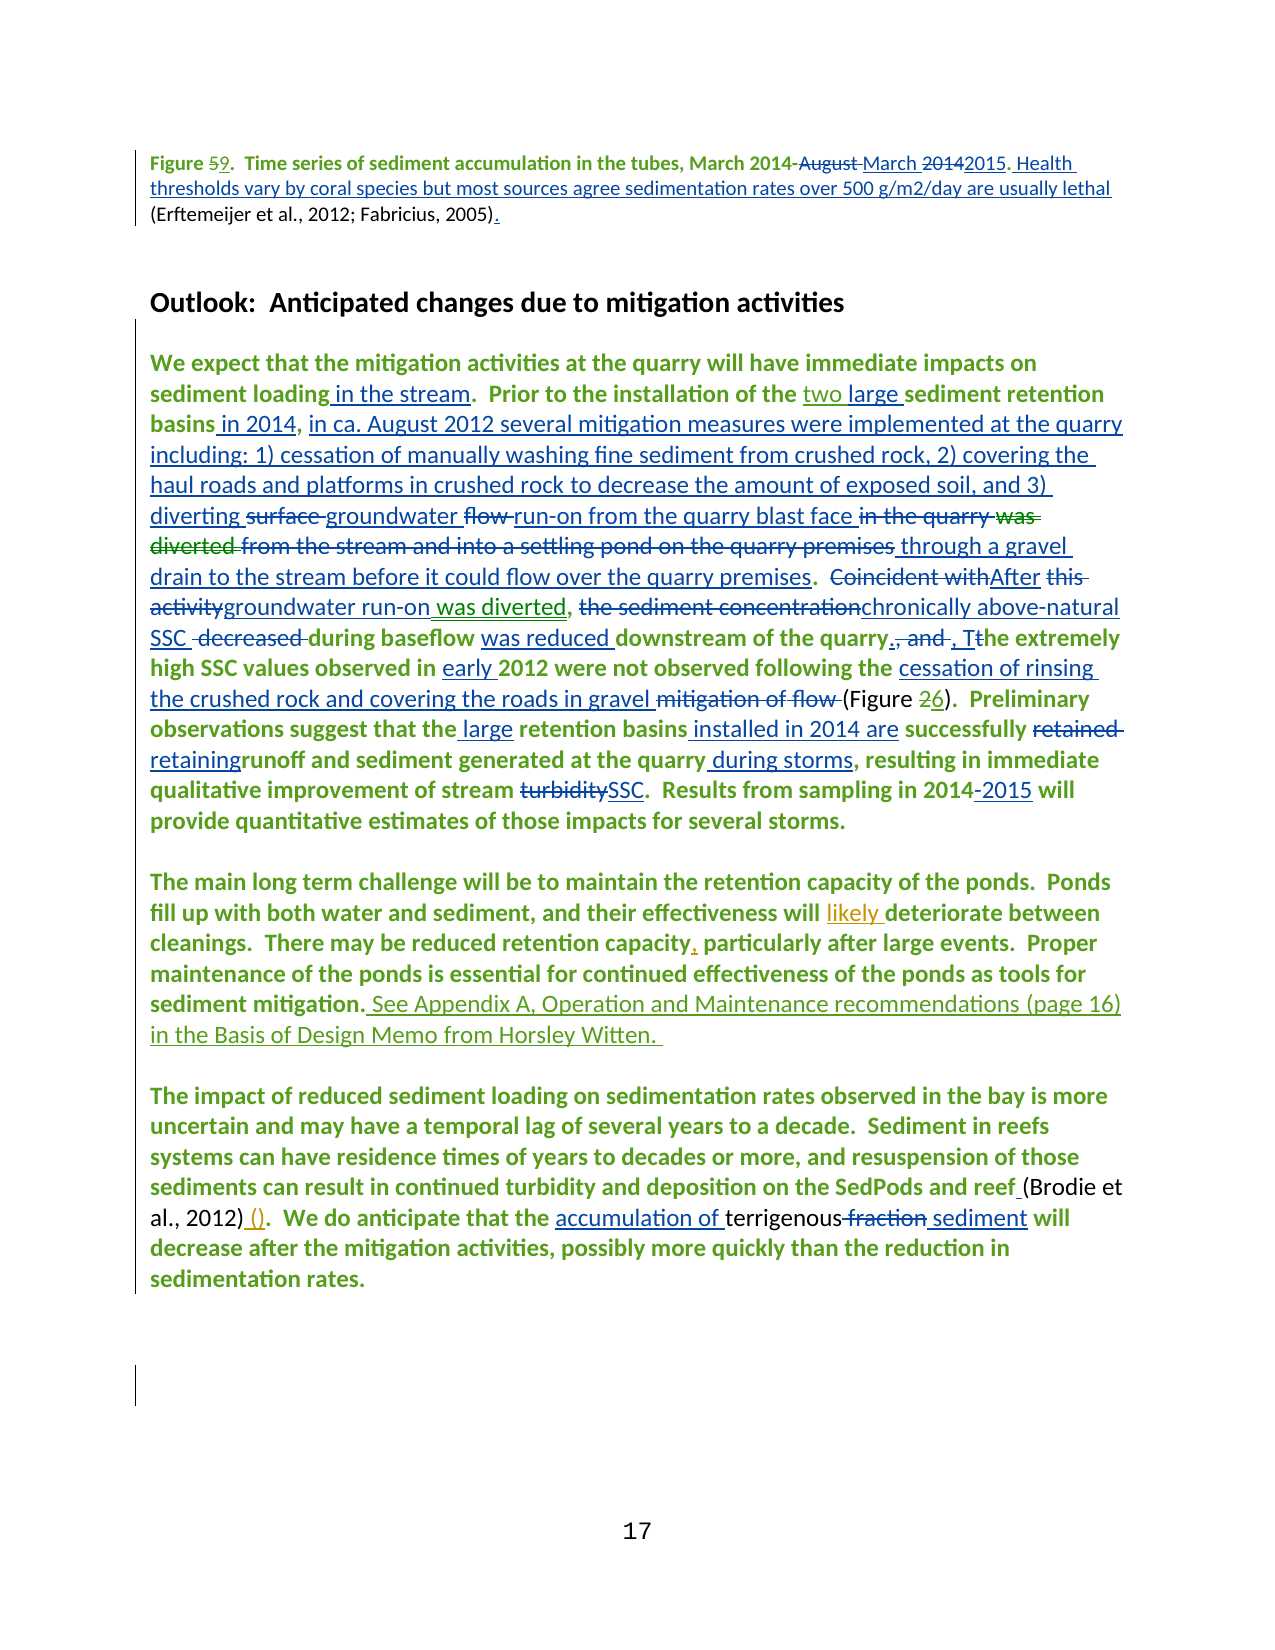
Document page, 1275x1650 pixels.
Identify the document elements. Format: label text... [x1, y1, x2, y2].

text The impact of reduced sediment loading on sedimentation rates observed in the bay is more uncertain and may have a temporal lag of several years to a decade. Sediment in reefs systems can have residence times of years to decades or more, and resuspension of those sediments can result in continued turbidity and deposition on the SedPods and reef(Brodie et al., 2012). We do anticipate that the terrigenous will decrease after the mitigation activities, possibly more quickly than the reduction in sedimentation rates. [150, 1080, 1125, 1293]
text We expect that the mitigation activities at the quarry will have immediate impacts on sediment loading. Prior to the installation of the sediment retention basins, . , during baseflow downstream of the quarryhe extremely high SSC values observed in 2012 were not observed following the (Figure ). Preliminary observations suggest that the retention basins successfully runoff and sediment generated at the quarry, resulting in immediate qualitative improvement of stream . Results from sampling in 2014 will provide quantitative estimates of those impacts for several storms. [150, 347, 1125, 836]
text The main long term challenge will be to maintain the retention capacity of the ponds. Ponds fill up with both water and sediment, and their effectiveness will deteriorate between cleanings. There may be reduced retention capacity particularly after large events. Proper maintenance of the ponds is essential for continued effectiveness of the ponds as tools for sediment mitigation. [150, 866, 1125, 1049]
text Figure . Time series of sediment accumulation in the tubes, March 2014-.(Erftemeijer et al., 2012; Fabricius, 2005) [150, 150, 1125, 226]
text Outlook: Anticipated changes due to mitigation activities [150, 284, 1125, 319]
